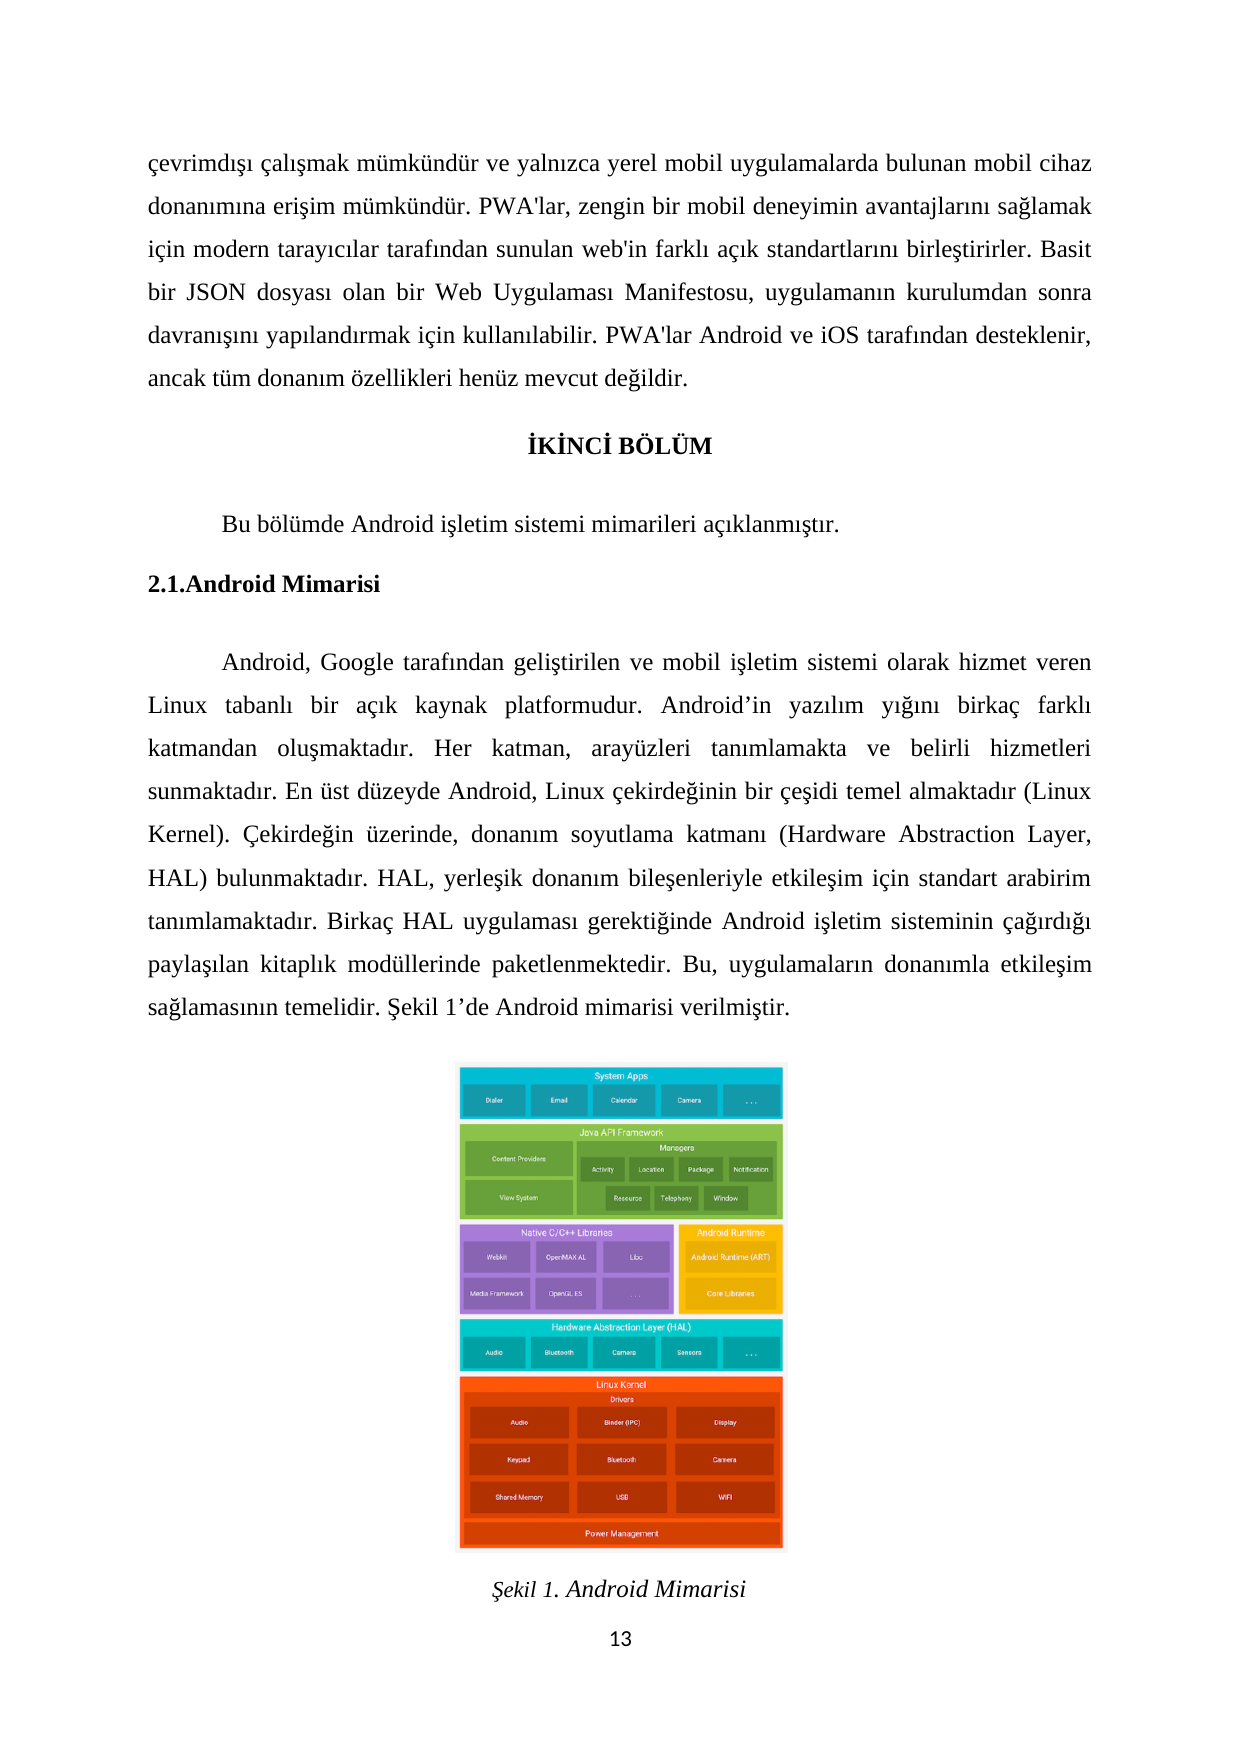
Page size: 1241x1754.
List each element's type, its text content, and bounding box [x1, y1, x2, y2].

text Bu bölümde Android işletim sistemi mimarileri açıklanmıştır. [148, 509, 1093, 538]
subtitle 2.1.Android Mimarisi [148, 569, 1093, 598]
picture [448, 1051, 792, 1556]
text Android, Google tarafından geliştirilen ve mobil işletim sistemi olarak hizmet veren Linux tabanlı bir açık kaynak platformudur. Android’in yazılım yığını birkaç farklı katmandan oluşmaktadır. Her katman, arayüzleri tanımlamakta ve belirli hizmetleri sunmaktadır. En üst düzeyde Android, Linux çekirdeğinin bir çeşidi temel almaktadır (Linux Kernel). Çekirdeğin üzerinde, donanım soyutlama katmanı (Hardware Abstraction Layer, HAL) bulunmaktadır. HAL, yerleşik donanım bileşenleriyle etkileşim için standart arabirim tanımlamaktadır. Birkaç HAL uygulaması gerektiğinde Android işletim sisteminin çağırdığı paylaşılan kitaplık modüllerinde paketlenmektedir. Bu, uygulamaların donanımla etkileşim sağlamasının temelidir. Şekil 1’de Android mimarisi verilmiştir. [148, 647, 1093, 1021]
subtitle İKİNCİ BÖLÜM [148, 431, 1093, 460]
text Şekil 1. Android Mimarisi [148, 1574, 1093, 1603]
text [148, 148, 1093, 392]
